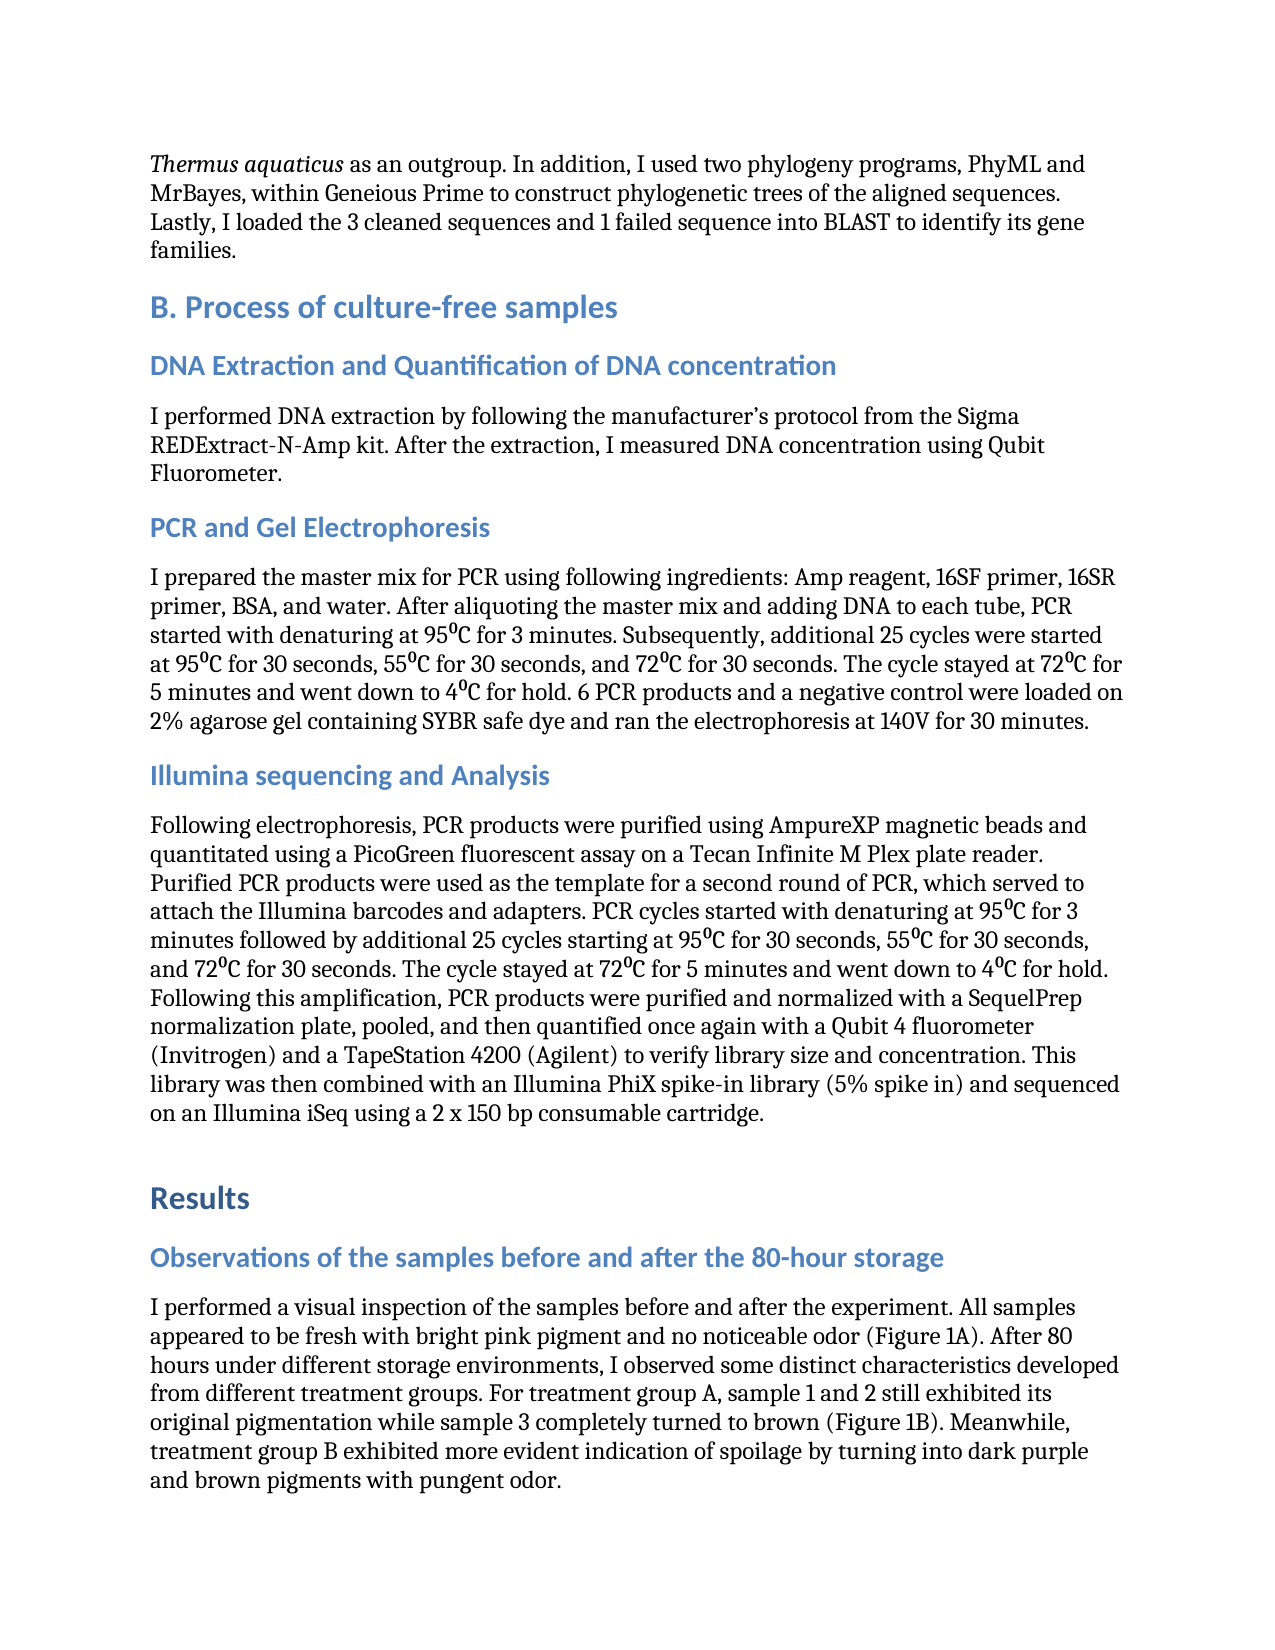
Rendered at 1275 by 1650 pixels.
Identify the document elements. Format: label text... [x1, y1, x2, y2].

text I prepared the master mix for PCR using following ingredients: Amp reagent, 16SF primer, 16SR primer, BSA, and water. After aliquoting the master mix and adding DNA to each tube, PCR started with denaturing at 95⁰C for 3 minutes. Subsequently, additional 25 cycles were started at 95⁰C for 30 seconds, 55⁰C for 30 seconds, and 72⁰C for 30 seconds. The cycle stayed at 72⁰C for 5 minutes and went down to 4⁰C for hold. 6 PCR products and a negative control were loaded on 2% agarose gel containing SYBR safe dye and ran the electrophoresis at 140V for 30 minutes. [150, 563, 1125, 736]
subtitle PCR and Gel Electrophoresis [150, 509, 1125, 544]
text I performed DNA extraction by following the manufacturer’s protocol from the Sigma REDExtract-N-Amp kit. After the extraction, I measured DNA concentration using Qubit Fluorometer. [150, 402, 1125, 488]
subtitle B. Process of culture-free samples [150, 286, 1125, 327]
subtitle Results [150, 1177, 1125, 1218]
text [150, 150, 1125, 265]
subtitle DNA Extraction and Quantification of DNA concentration [150, 347, 1125, 383]
text I performed a visual inspection of the samples before and after the experiment. All samples appeared to be fresh with bright pink pigment and no noticeable odor (Figure 1A). After 80 hours under different storage environments, I observed some distinct characteristics developed from different treatment groups. For treatment group A, sample 1 and 2 still exhibited its original pigmentation while sample 3 completely turned to brown (Figure 1B). Meanwhile, treatment group B exhibited more evident indication of spoilage by turning into dark purple and brown pigments with pungent odor. [150, 1293, 1125, 1494]
text Following electrophoresis, PCR products were purified using AmpureXP magnetic beads and quantitated using a PicoGreen fluorescent assay on a Tecan Infinite M Plex plate reader. Purified PCR products were used as the template for a second round of PCR, which served to attach the Illumina barcodes and adapters. PCR cycles started with denaturing at 95⁰C for 3 minutes followed by additional 25 cycles starting at 95⁰C for 30 seconds, 55⁰C for 30 seconds, and 72⁰C for 30 seconds. The cycle stayed at 72⁰C for 5 minutes and went down to 4⁰C for hold. Following this amplification, PCR products were purified and normalized with a SequelPrep normalization plate, pooled, and then quantified once again with a Qubit 4 fluorometer (Invitrogen) and a TapeStation 4200 (Agilent) to verify library size and concentration. This library was then combined with an Illumina PhiX spike-in library (5% spike in) and sequenced on an Illumina iSeq using a 2 x 150 bp consumable cartridge. [150, 811, 1125, 1127]
subtitle Observations of the samples before and after the 80-hour storage [150, 1239, 1125, 1274]
subtitle Illumina sequencing and Analysis [150, 757, 1125, 792]
